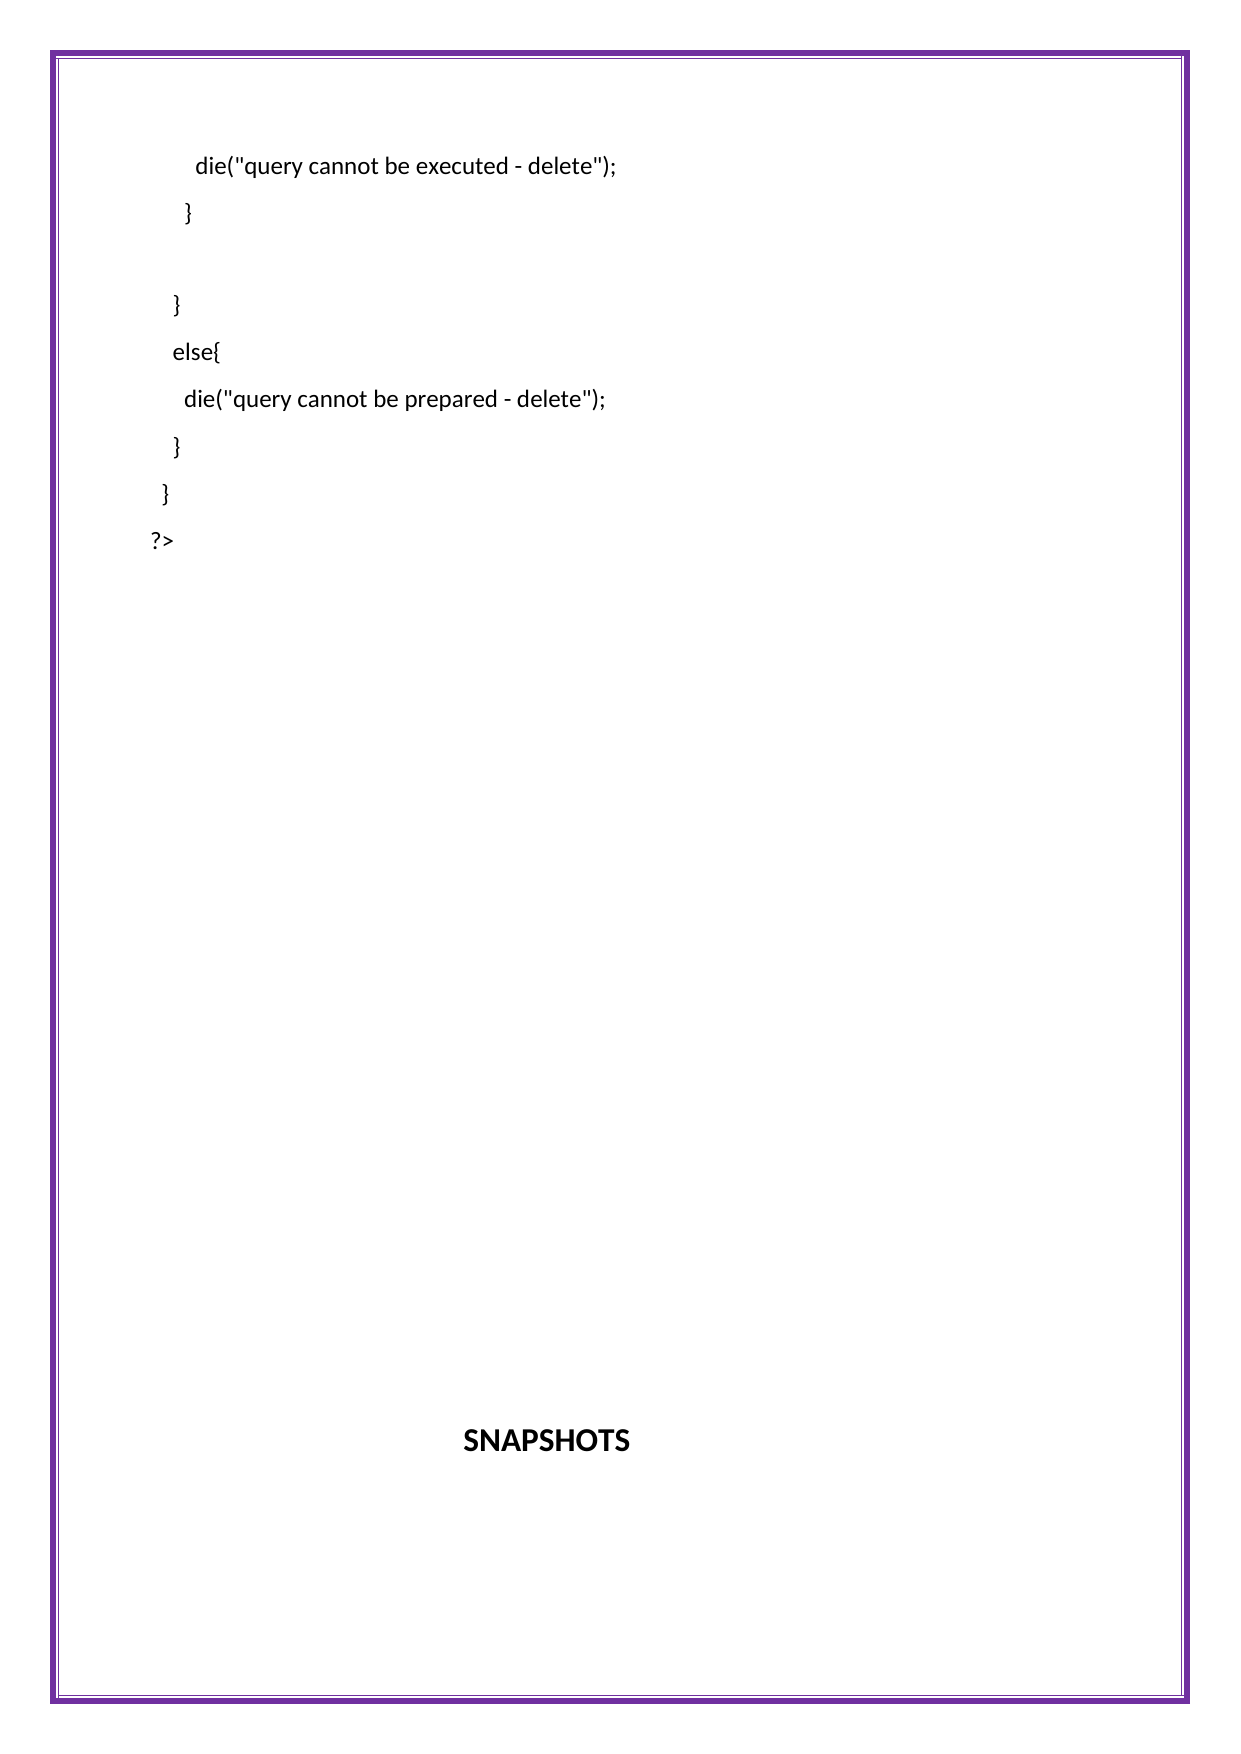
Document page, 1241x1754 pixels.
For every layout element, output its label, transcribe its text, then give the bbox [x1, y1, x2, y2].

text } [150, 197, 1090, 228]
text } [150, 431, 1090, 461]
text } [150, 289, 1090, 319]
text die("query cannot be executed - delete"); [150, 150, 1090, 181]
text SNAPSHOTS [150, 1419, 1090, 1460]
text ?> [150, 525, 1090, 556]
text die("query cannot be prepared - delete"); [150, 383, 1090, 414]
text } [150, 478, 1090, 508]
text else{ [150, 336, 1090, 367]
